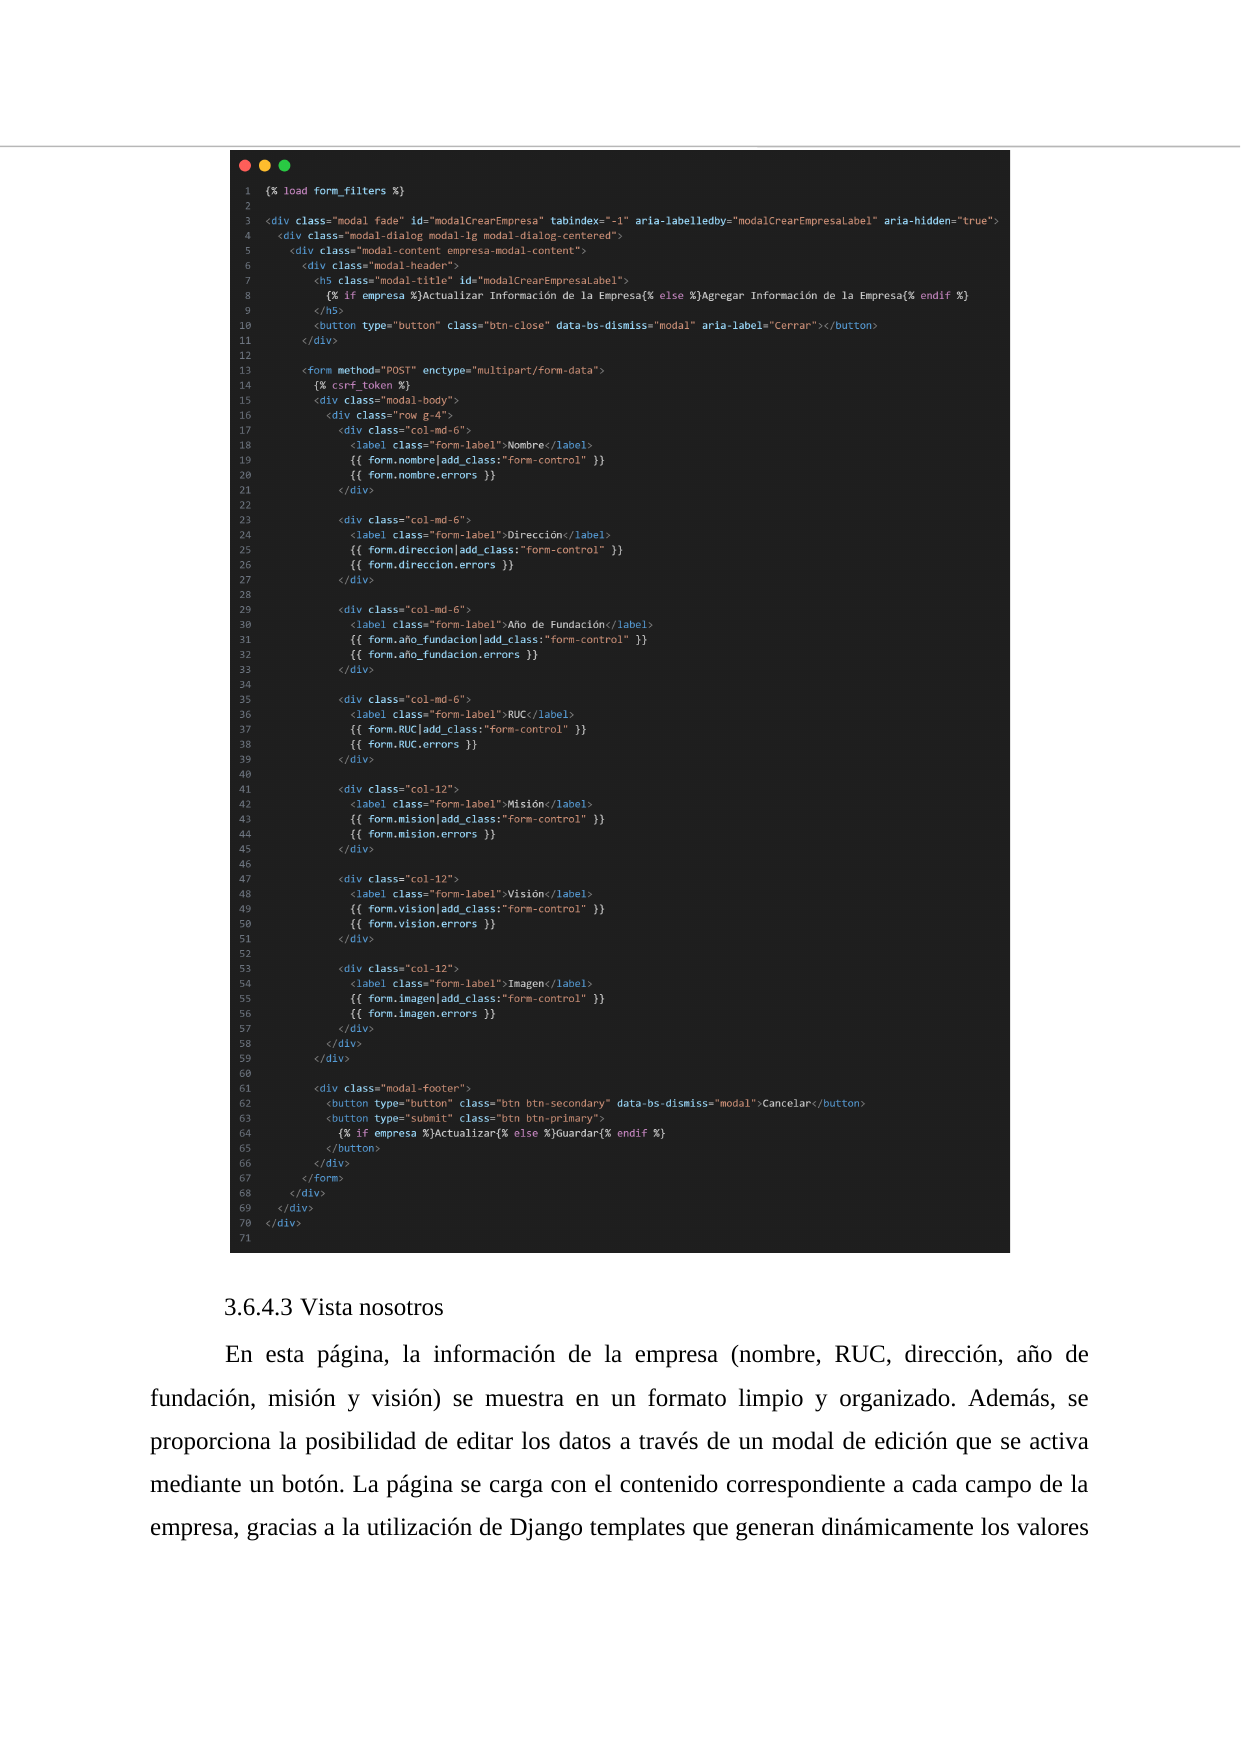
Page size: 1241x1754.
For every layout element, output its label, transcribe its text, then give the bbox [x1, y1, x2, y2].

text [150, 1339, 1090, 1541]
subtitle Vista nosotros [224, 1292, 1090, 1321]
picture [230, 150, 1011, 1253]
